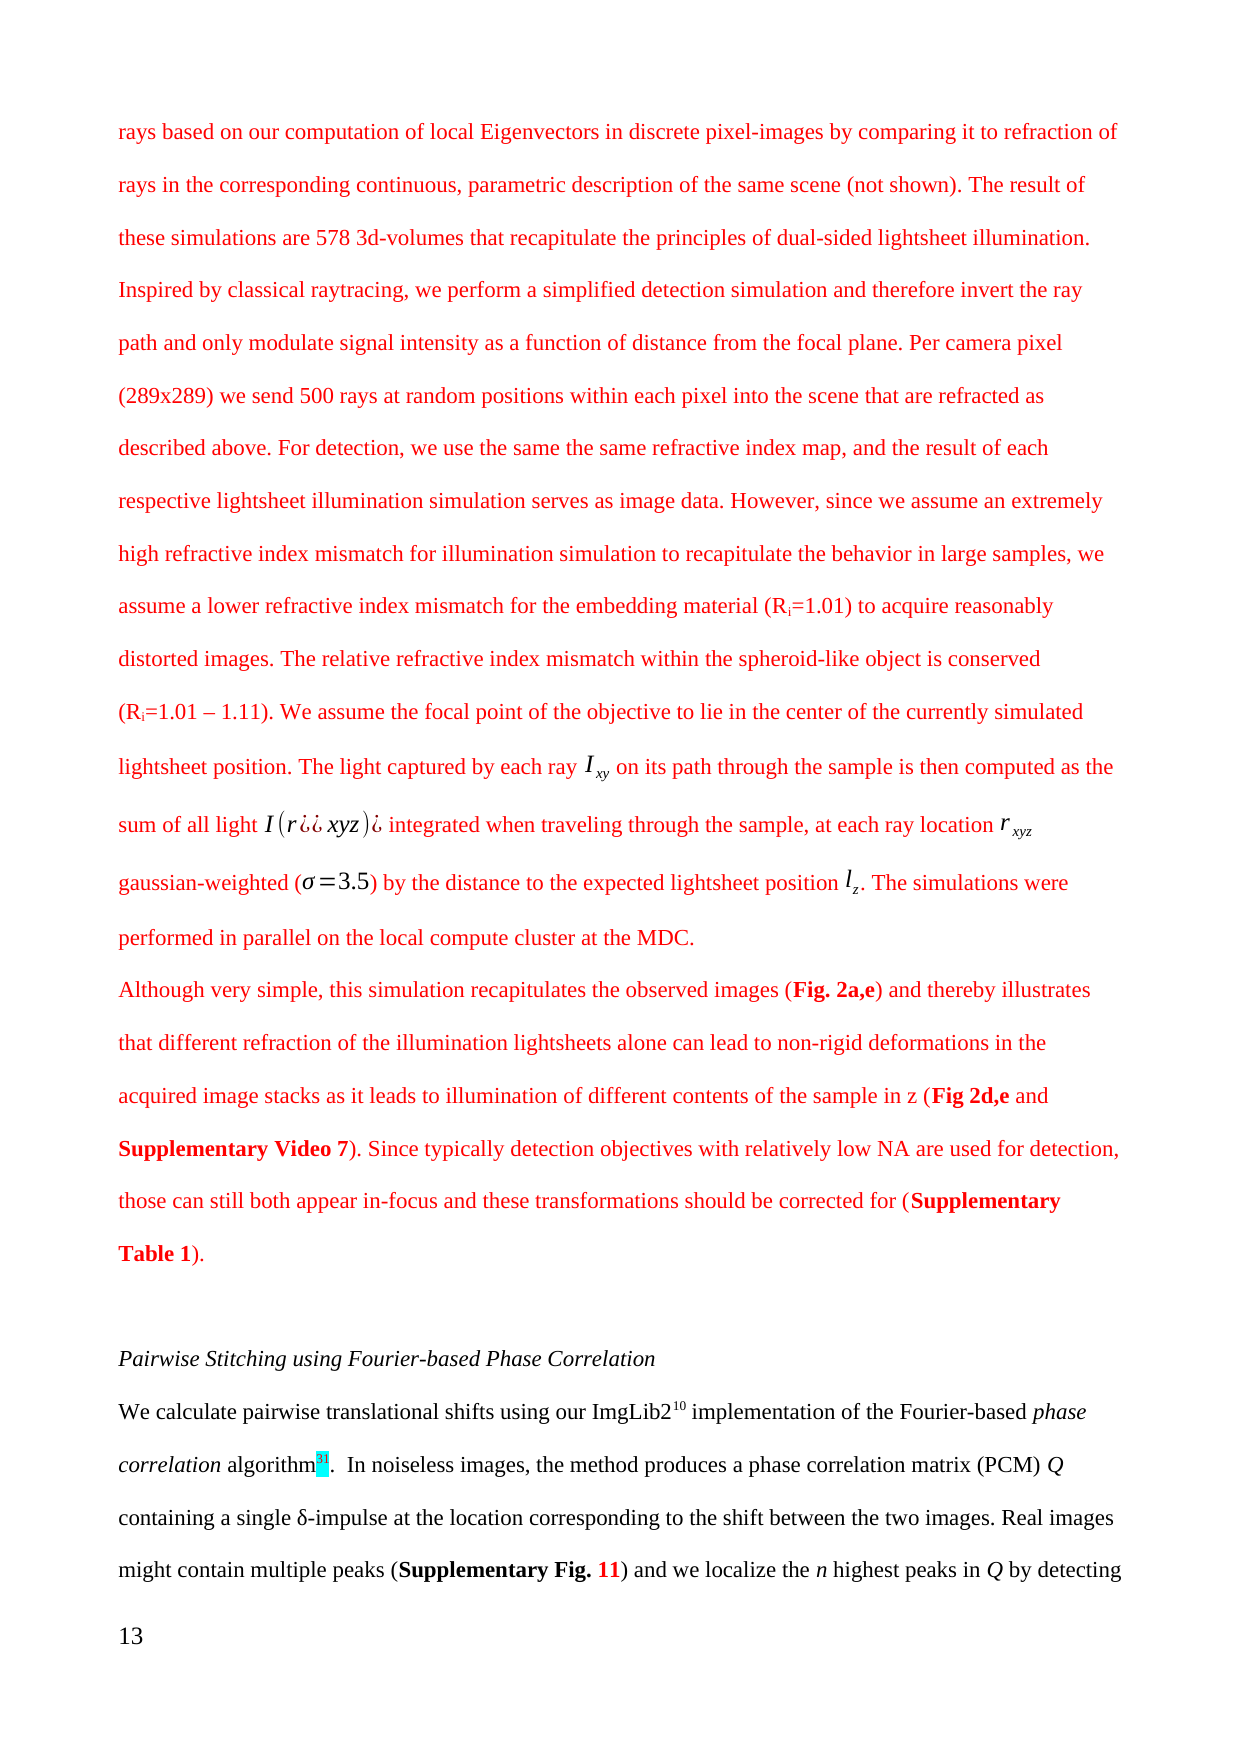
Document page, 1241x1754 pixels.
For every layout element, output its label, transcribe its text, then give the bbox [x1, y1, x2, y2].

text Pairwise Stitching using Fourier-based Phase Correlation [118, 1345, 1122, 1372]
text Although very simple, this simulation recapitulates the observed images (Fig. 2a,e) and thereby illustrates that different refraction of the illumination lightsheets alone can lead to non-rigid deformations in the acquired image stacks as it leads to illumination of different contents of the sample in z (Fig 2d,e and Supplementary Video 7). Since typically detection objectives with relatively low NA are used for detection, those can still both appear in-focus and these transformations should be corrected for (Supplementary Table 1). [118, 976, 1122, 1266]
text Inspired by classical raytracing, we perform a simplified detection simulation and therefore invert the ray path and only modulate signal intensity as a function of distance from the focal plane. Per camera pixel (289x289) we send 500 rays at random positions within each pixel into the scene that are refracted as described above. For detection, we use the same the same refractive index map, and the result of each respective lightsheet illumination simulation serves as image data. However, since we assume an extremely high refractive index mismatch for illumination simulation to recapitulate the behavior in large samples, we assume a lower refractive index mismatch for the embedding material (Ri=1.01) to acquire reasonably distorted images. The relative refractive index mismatch within the spheroid-like object is conserved (Ri=1.01 – 1.11). We assume the focal point of the objective to lie in the center of the currently simulated lightsheet position. The light captured by each ray on its path through the sample is then computed as the sum of all light integrated when traveling through the sample, at each ray location gaussian-weighted () by the distance to the expected lightsheet position . The simulations were performed in parallel on the local compute cluster at the MDC. [118, 276, 1122, 950]
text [118, 1398, 1122, 1583]
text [118, 118, 1122, 250]
